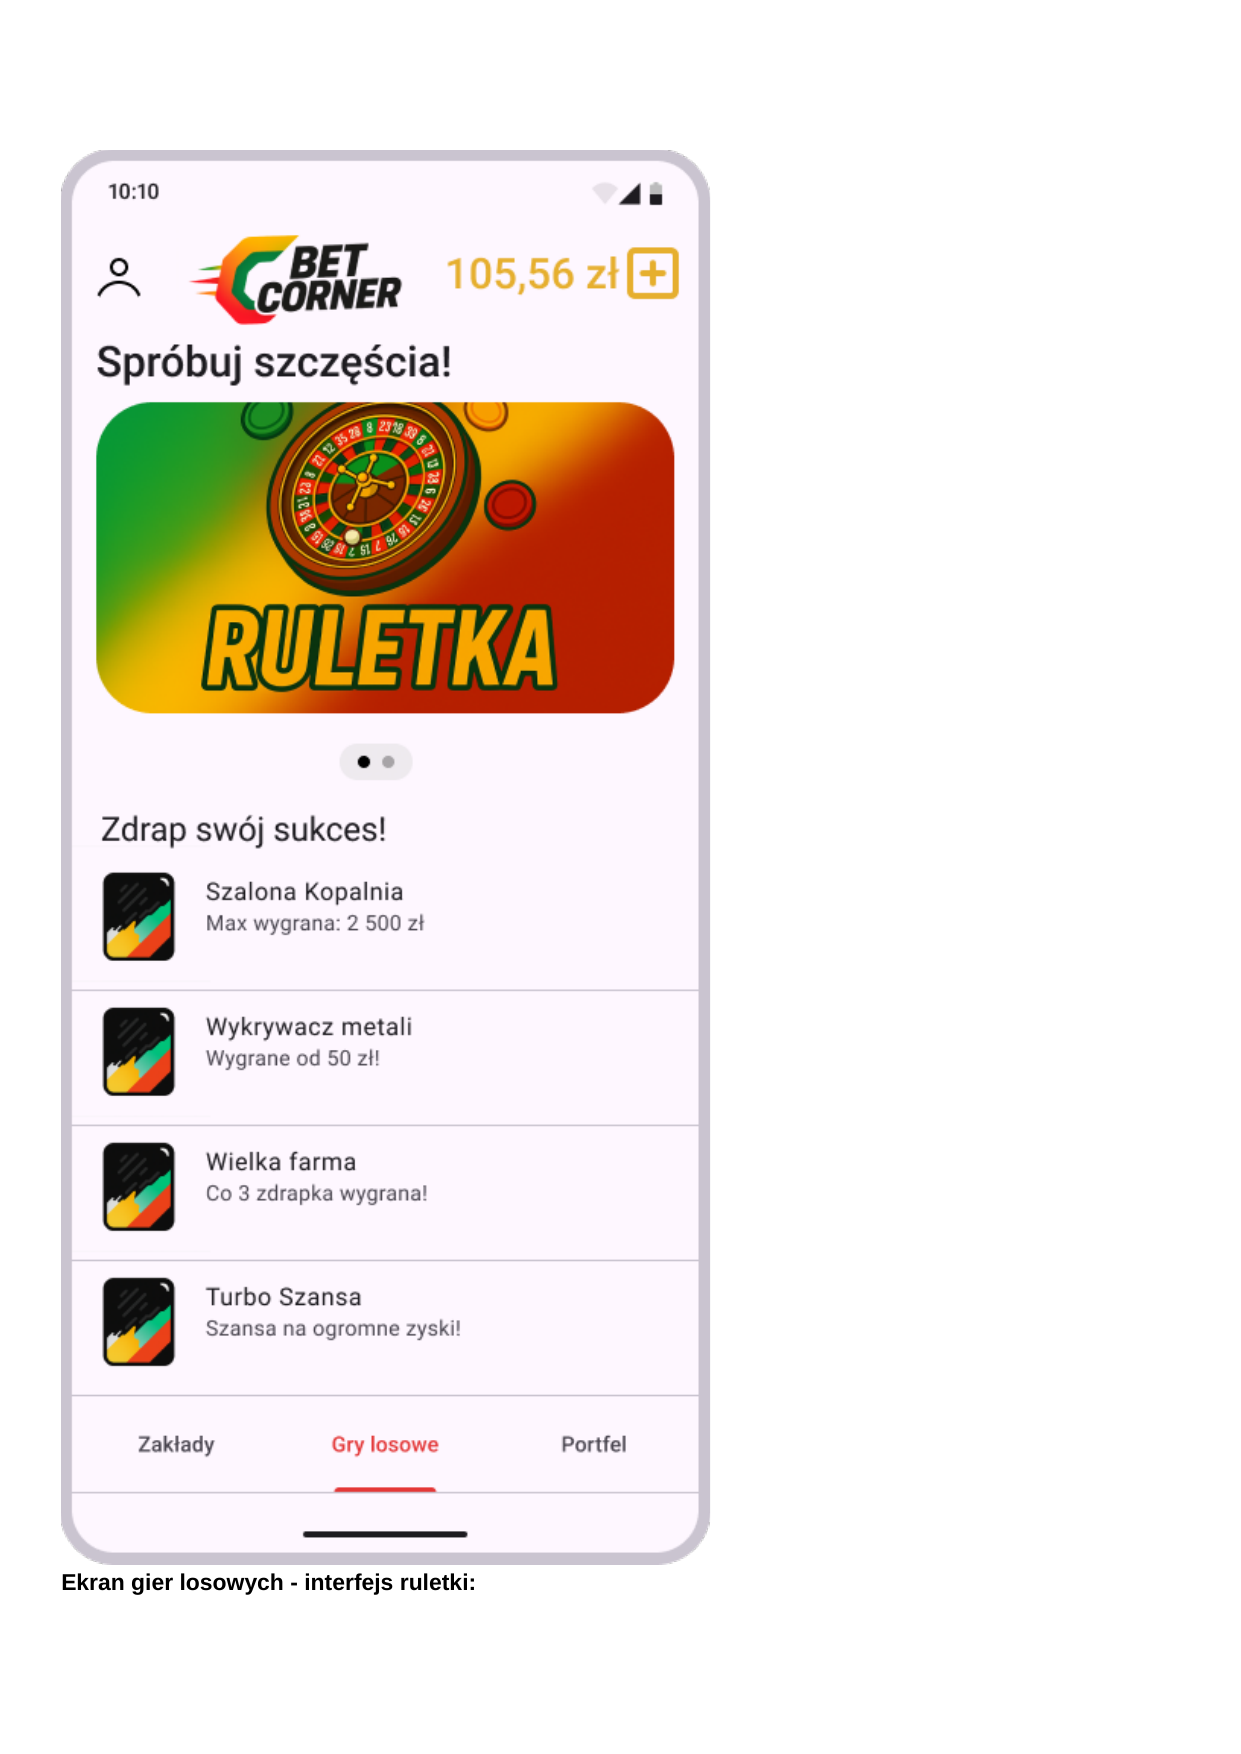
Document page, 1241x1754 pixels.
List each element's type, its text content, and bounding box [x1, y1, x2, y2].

text Ekran gier losowych - interfejs ruletki: [61, 1569, 1179, 1595]
picture [61, 150, 711, 1565]
